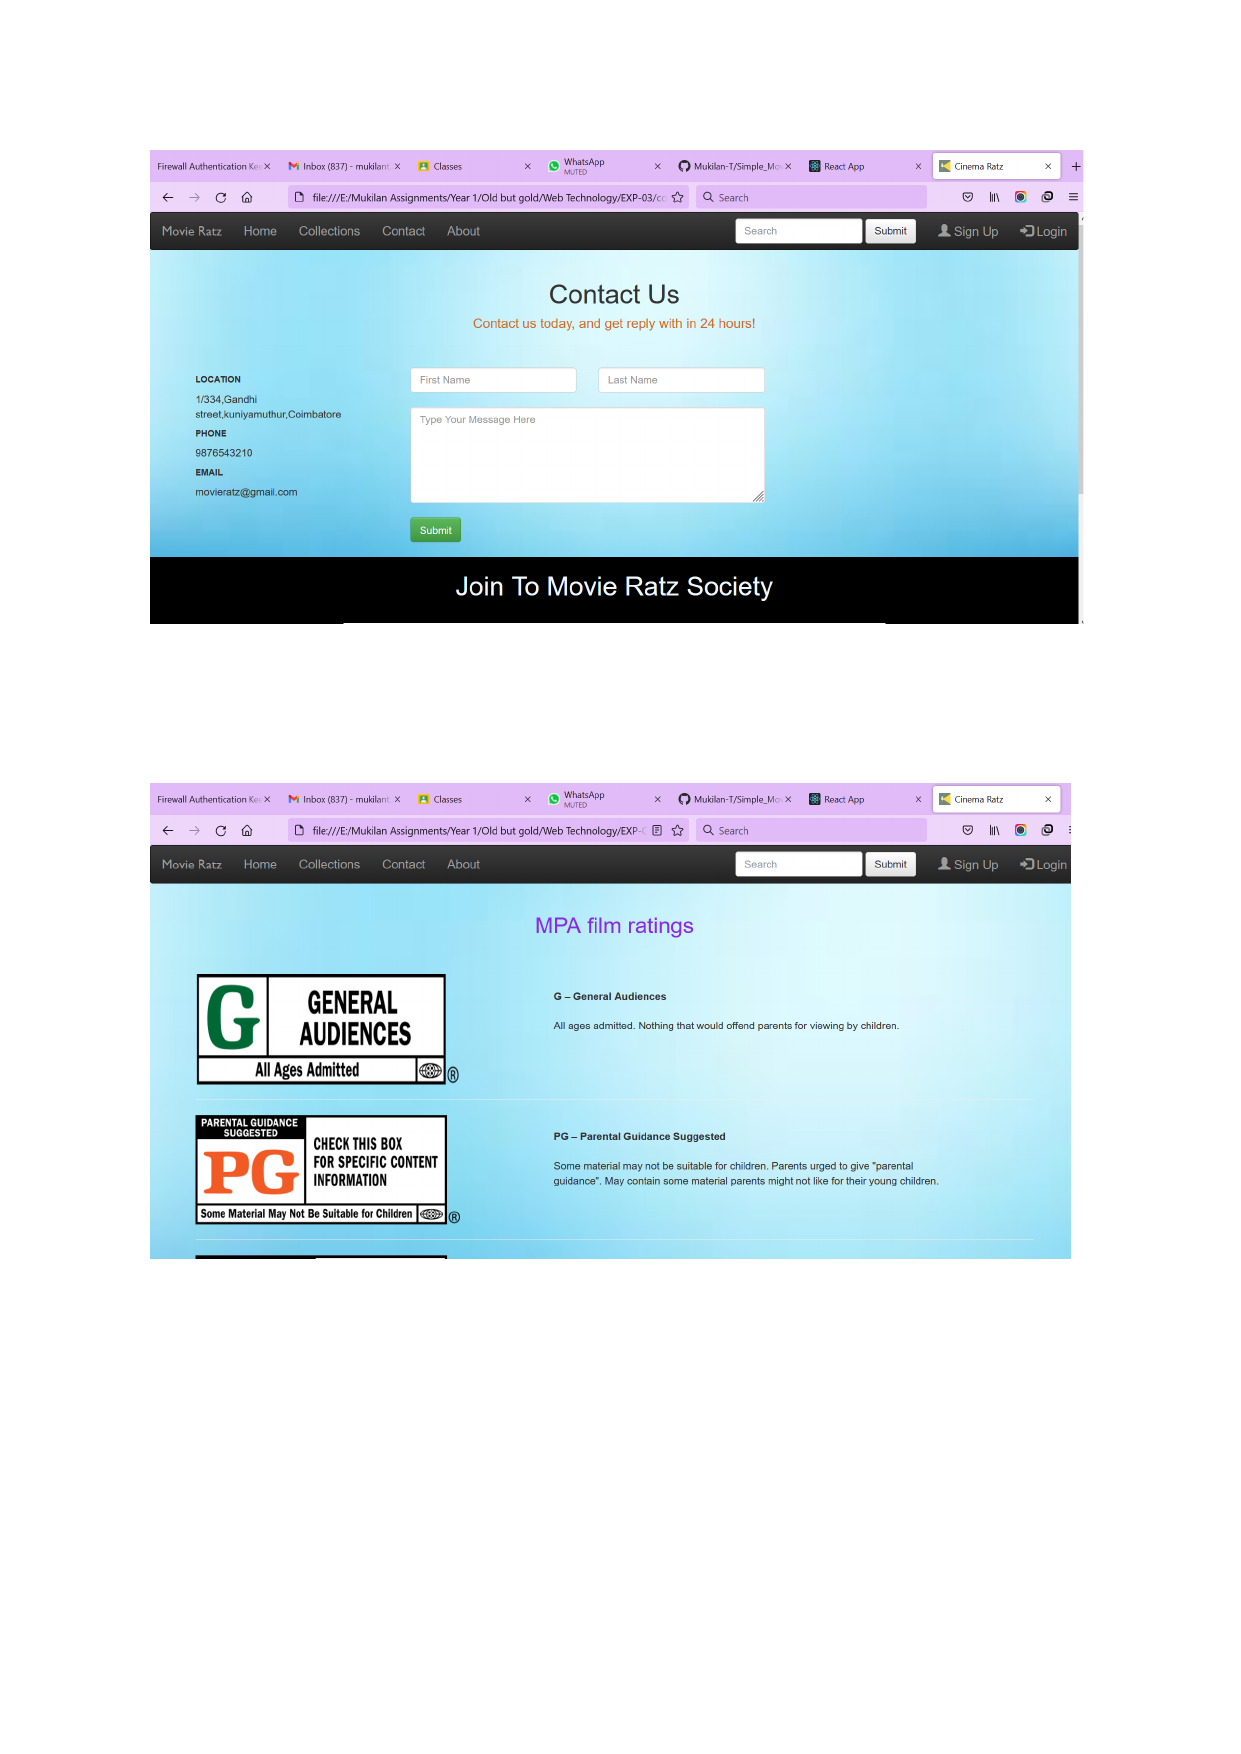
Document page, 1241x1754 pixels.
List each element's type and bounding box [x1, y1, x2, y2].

picture [150, 783, 1071, 1259]
picture [150, 150, 1084, 624]
